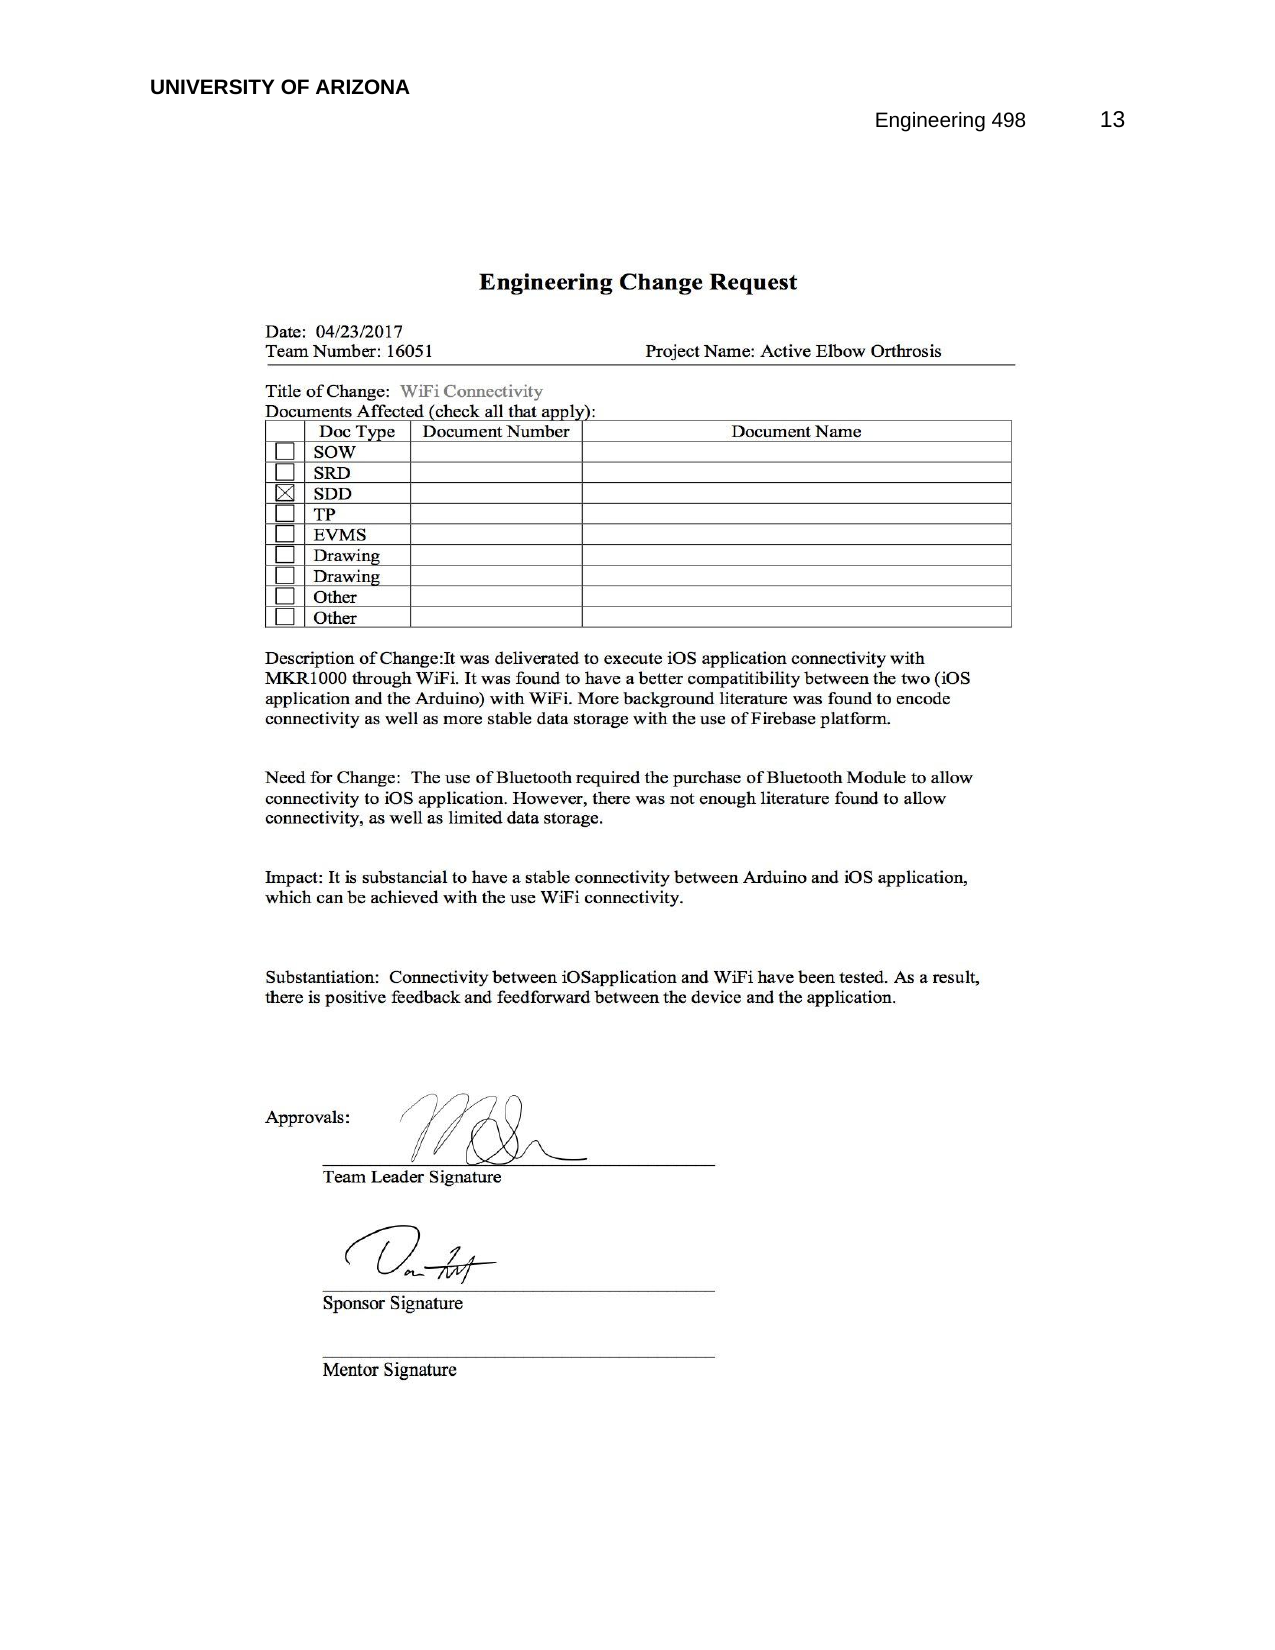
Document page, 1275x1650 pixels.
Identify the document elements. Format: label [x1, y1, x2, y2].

picture [150, 1210, 1125, 1408]
picture [150, 163, 1125, 1207]
